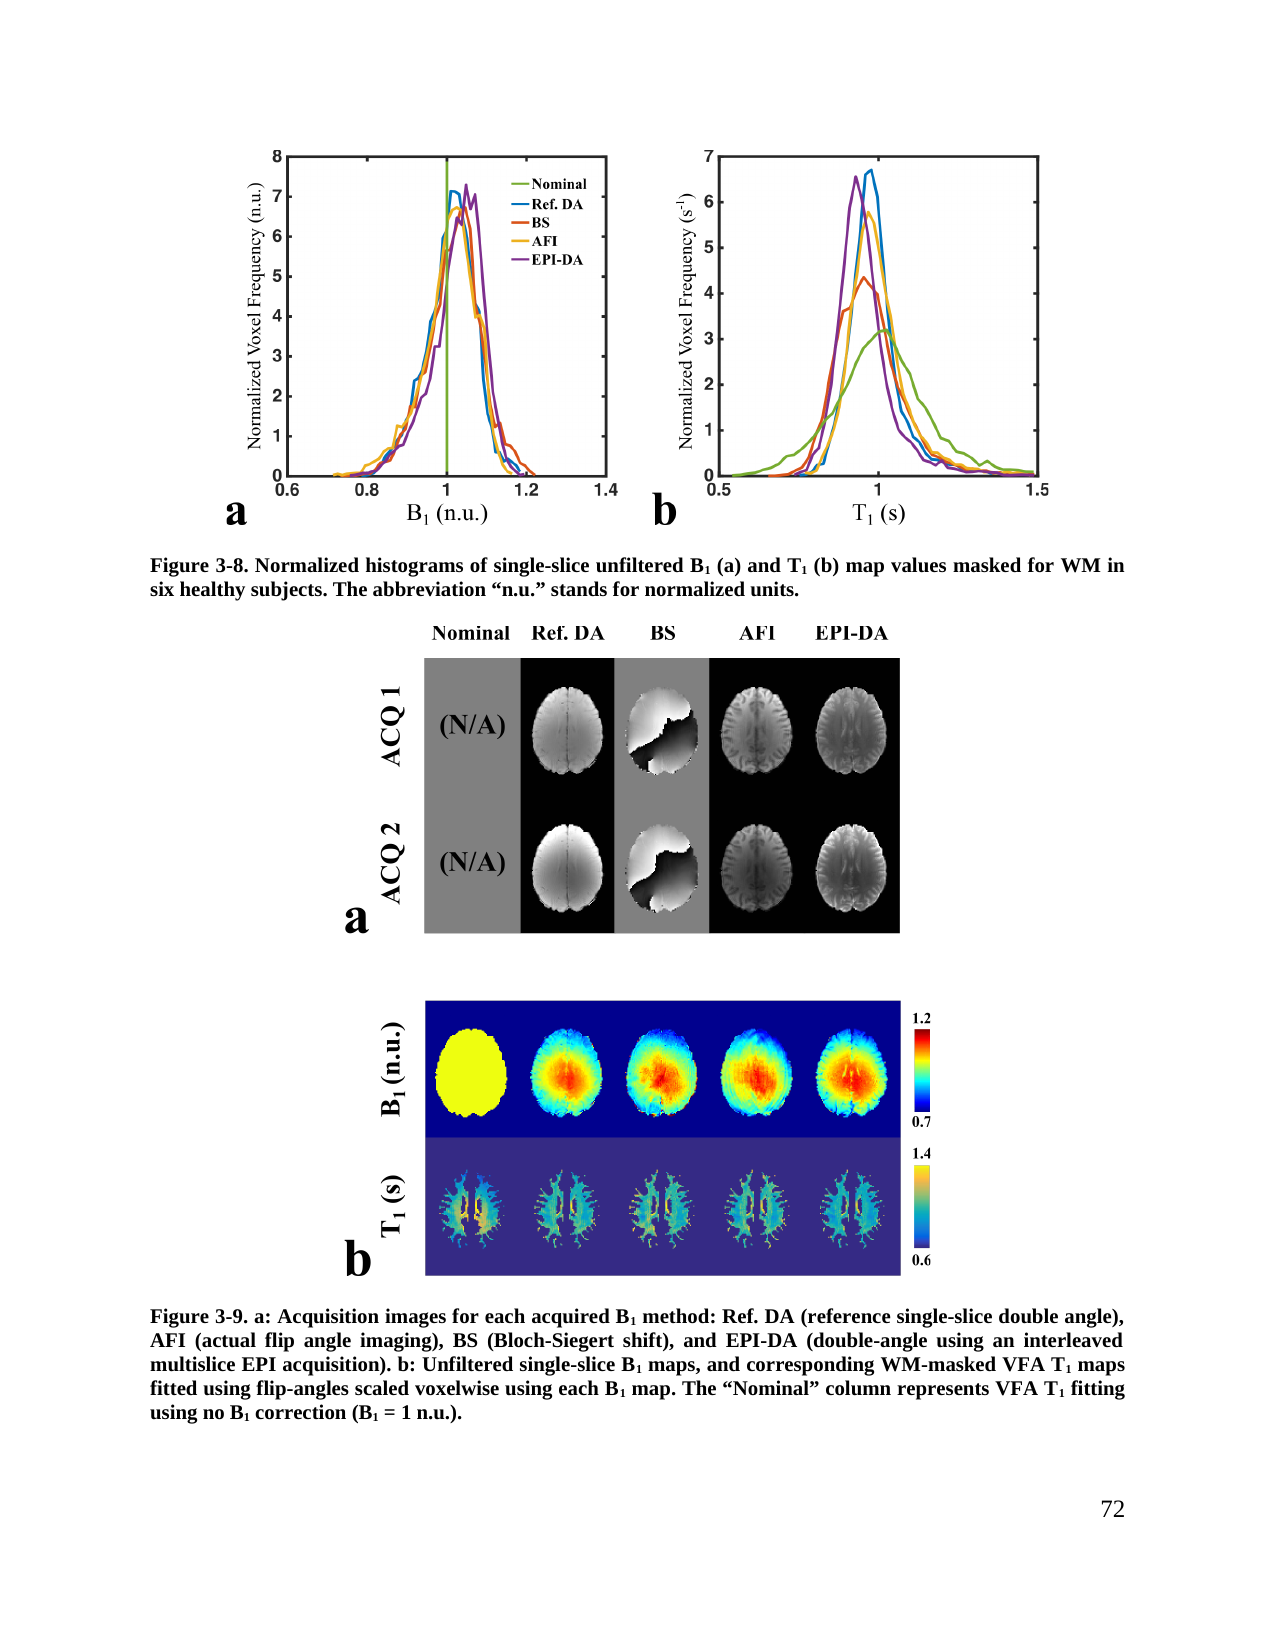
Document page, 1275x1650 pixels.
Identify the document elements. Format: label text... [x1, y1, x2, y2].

picture [344, 626, 931, 1276]
picture [226, 150, 1049, 525]
